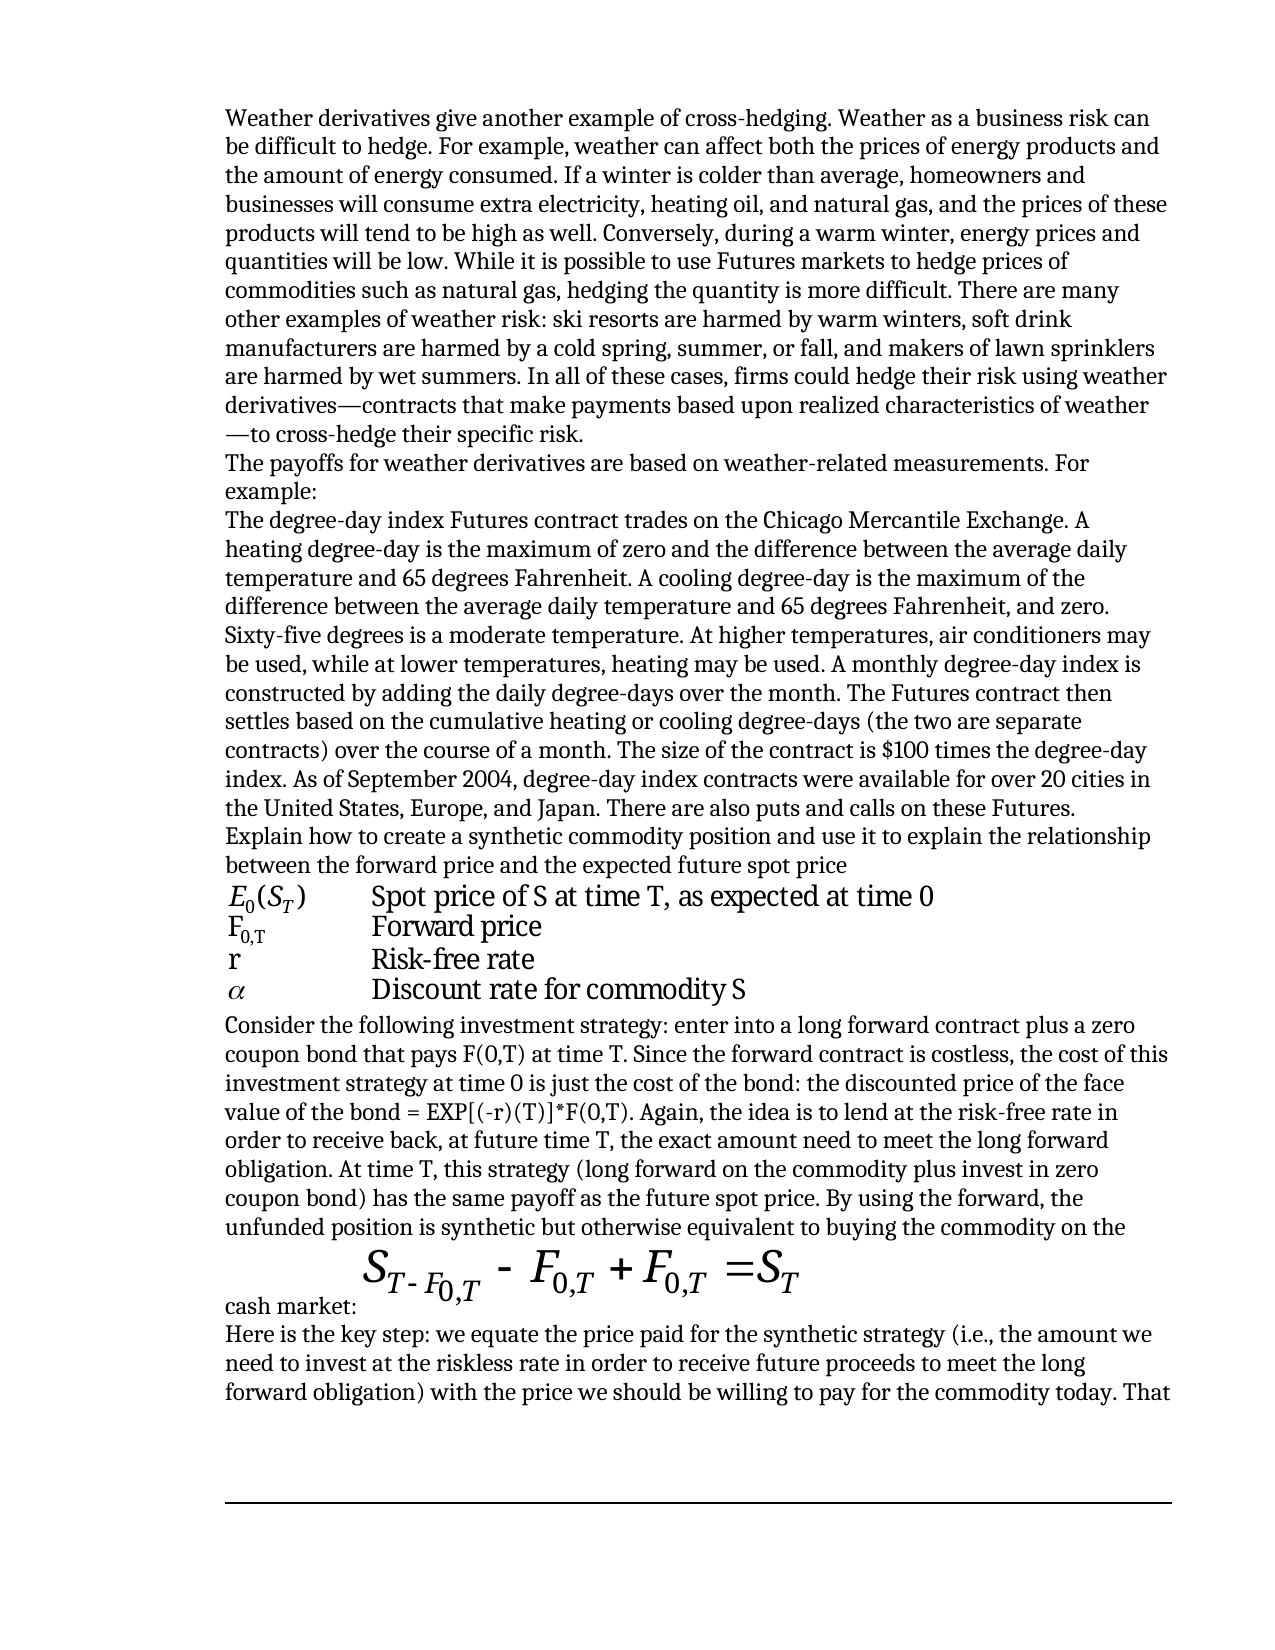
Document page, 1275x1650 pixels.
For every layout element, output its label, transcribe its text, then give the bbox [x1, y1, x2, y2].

text Consider the following investment strategy: enter into a long forward contract plus a zero coupon bond that pays F(0,T) at time T. Since the forward contract is costless, the cost of this investment strategy at time 0 is just the cost of the bond: the discounted price of the face value of the bond = EXP[(-r)(T)]*F(0,T). Again, the idea is to lend at the risk-free rate in order to receive back, at future time T, the exact amount need to meet the long forward obligation. At time T, this strategy (long forward on the commodity plus invest in zero coupon bond) has the same payoff as the future spot price. By using the forward, the unfunded position is synthetic but otherwise equivalent to buying the commodity on the cash market: [225, 1011, 1172, 1320]
text The payoffs for weather derivatives are based on weather-related measurements. For example: [225, 448, 1172, 506]
text Weather derivatives give another example of cross-hedging. Weather as a business risk can be difficult to hedge. For example, weather can affect both the prices of energy products and the amount of energy consumed. If a winter is colder than average, homeowners and businesses will consume extra electricity, heating oil, and natural gas, and the prices of these products will tend to be high as well. Conversely, during a warm winter, energy prices and quantities will be low. While it is possible to use Futures markets to hedge prices of commodities such as natural gas, hedging the quantity is more difficult. There are many other examples of weather risk: ski resorts are harmed by warm winters, soft drink manufacturers are harmed by a cold spring, summer, or fall, and makers of lawn sprinklers are harmed by wet summers. In all of these cases, firms could hedge their risk using weather derivatives—contracts that make payments based upon realized characteristics of weather—to cross-hedge their specific risk. [225, 103, 1172, 448]
text The degree-day index Futures contract trades on the Chicago Mercantile Exchange. A heating degree-day is the maximum of zero and the difference between the average daily temperature and 65 degrees Fahrenheit. A cooling degree-day is the maximum of the difference between the average daily temperature and 65 degrees Fahrenheit, and zero. Sixty-five degrees is a moderate temperature. At higher temperatures, air conditioners may be used, while at lower temperatures, heating may be used. A monthly degree-day index is constructed by adding the daily degree-days over the month. The Futures contract then settles based on the cumulative heating or cooling degree-days (the two are separate contracts) over the course of a month. The size of the contract is $100 times the degree-day index. As of September 2004, degree-day index contracts were available for over 20 cities in the United States, Europe, and Japan. There are also puts and calls on these Futures. [225, 506, 1172, 822]
text Explain how to create a synthetic commodity position and use it to explain the relationship between the forward price and the expected future spot price [225, 822, 1172, 880]
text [225, 1320, 1172, 1407]
